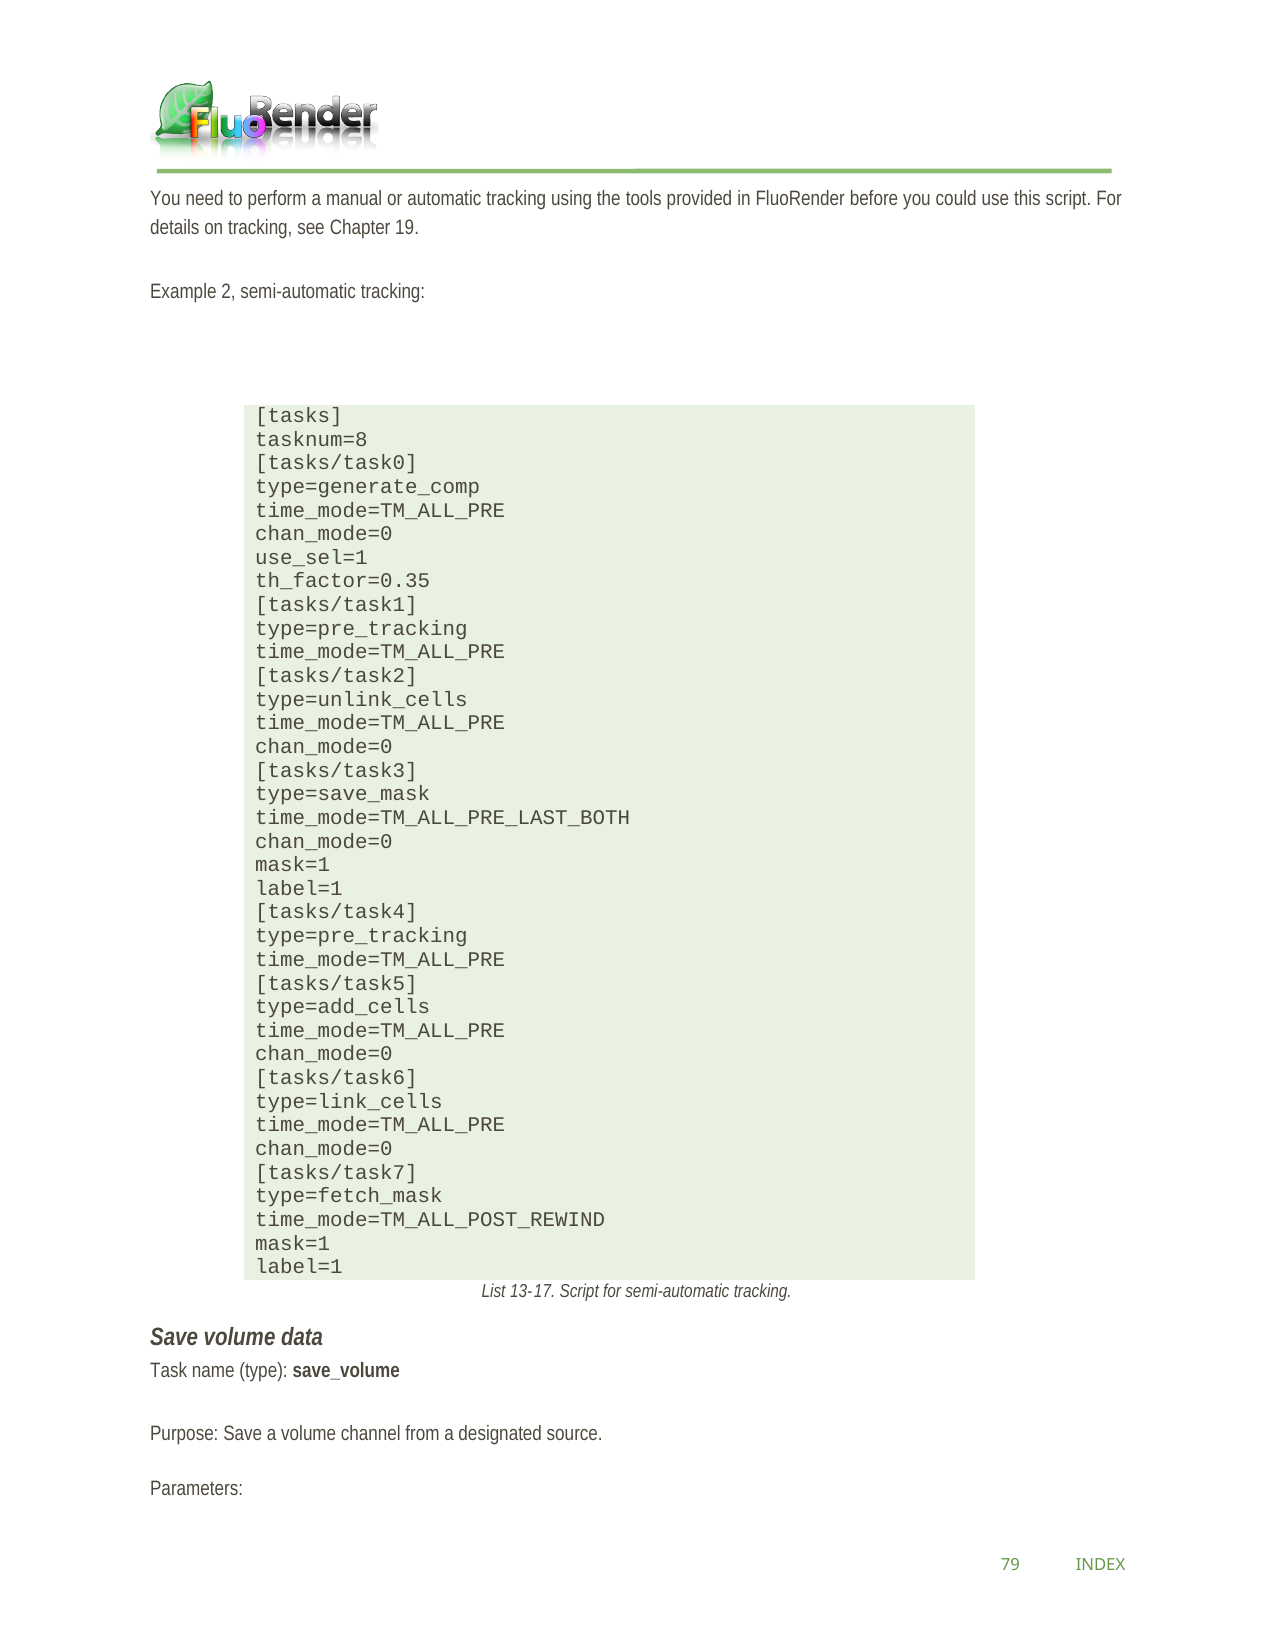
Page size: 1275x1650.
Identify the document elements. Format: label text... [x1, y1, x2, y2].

text Task name (type): save_volume [150, 1358, 1125, 1382]
subtitle Save volume data [150, 1322, 1125, 1351]
text Parameters: [150, 1476, 1125, 1500]
text You need to perform a manual or automatic tracking using the tools provided in FluoRender before you could use this script. For details on tracking, see Chapter 19. [150, 185, 1125, 239]
text Example 2, semi-automatic tracking: [150, 278, 1125, 302]
text Purpose: Save a volume channel from a designated source. [150, 1421, 1125, 1445]
picture [150, 75, 379, 162]
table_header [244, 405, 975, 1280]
